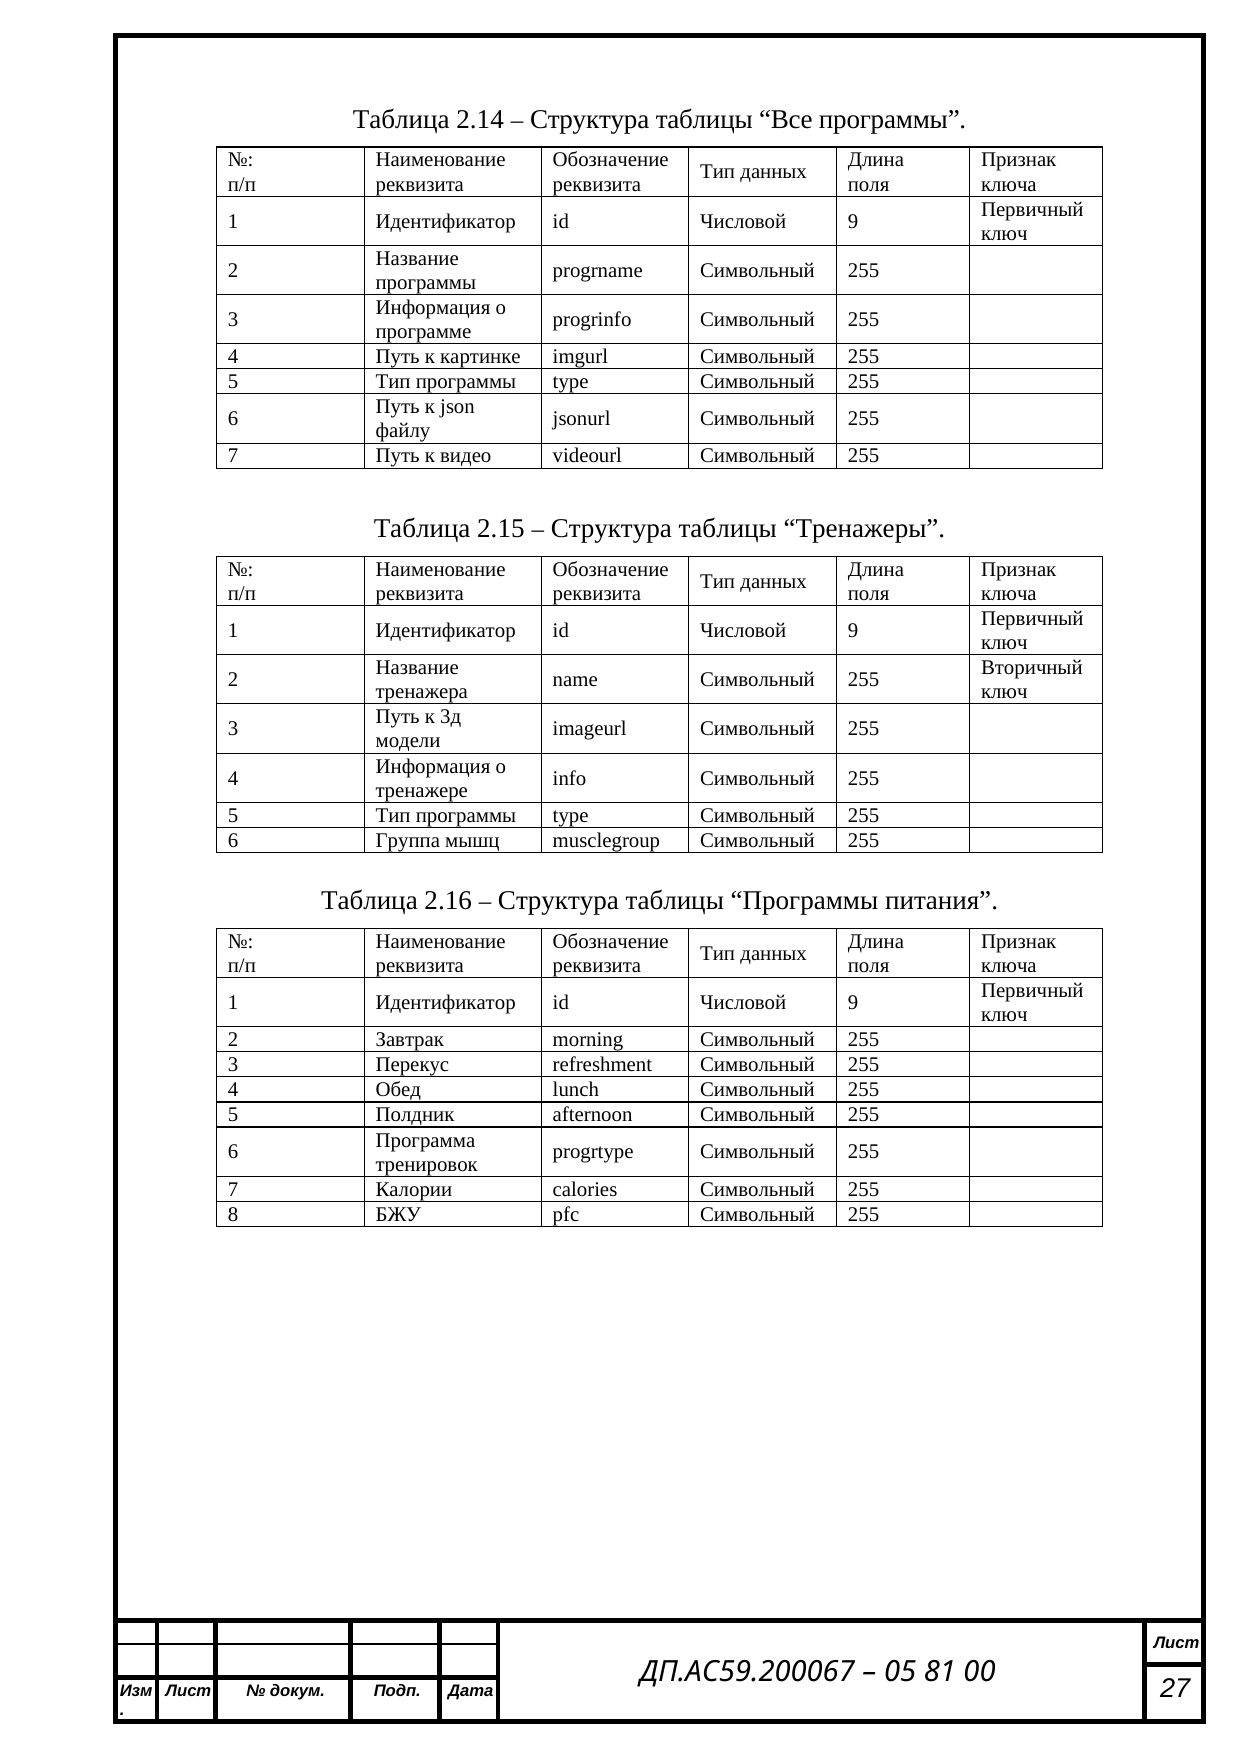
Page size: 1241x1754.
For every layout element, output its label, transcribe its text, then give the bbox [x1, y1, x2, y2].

table_cell [118, 1623, 155, 1643]
table_cell [218, 1645, 348, 1675]
table_cell [159, 1645, 213, 1675]
table_cell [118, 1645, 155, 1675]
table_cell [442, 1645, 496, 1675]
table_cell [442, 1623, 496, 1643]
table_cell Лист [1147, 1623, 1201, 1662]
table_cell [218, 1623, 348, 1643]
table_cell Изм. [118, 1680, 155, 1719]
table_cell № докум. [218, 1680, 348, 1719]
table_cell Дата [442, 1680, 496, 1719]
table_cell 27 [1147, 1667, 1201, 1719]
table_cell [500, 1623, 1142, 1719]
table_cell [353, 1645, 437, 1675]
table_cell Лист [159, 1680, 213, 1719]
table_cell [353, 1623, 437, 1643]
table_cell [159, 1623, 213, 1643]
table_header Таблица 2.14 – Структура таблицы “Все программы”. Таблица 2.15 – Структура таблицы “Тренажеры”. Таблица 2.16 – Структура таблицы “Программы питания”. [118, 38, 1201, 1618]
table_cell Подп. [353, 1680, 437, 1719]
